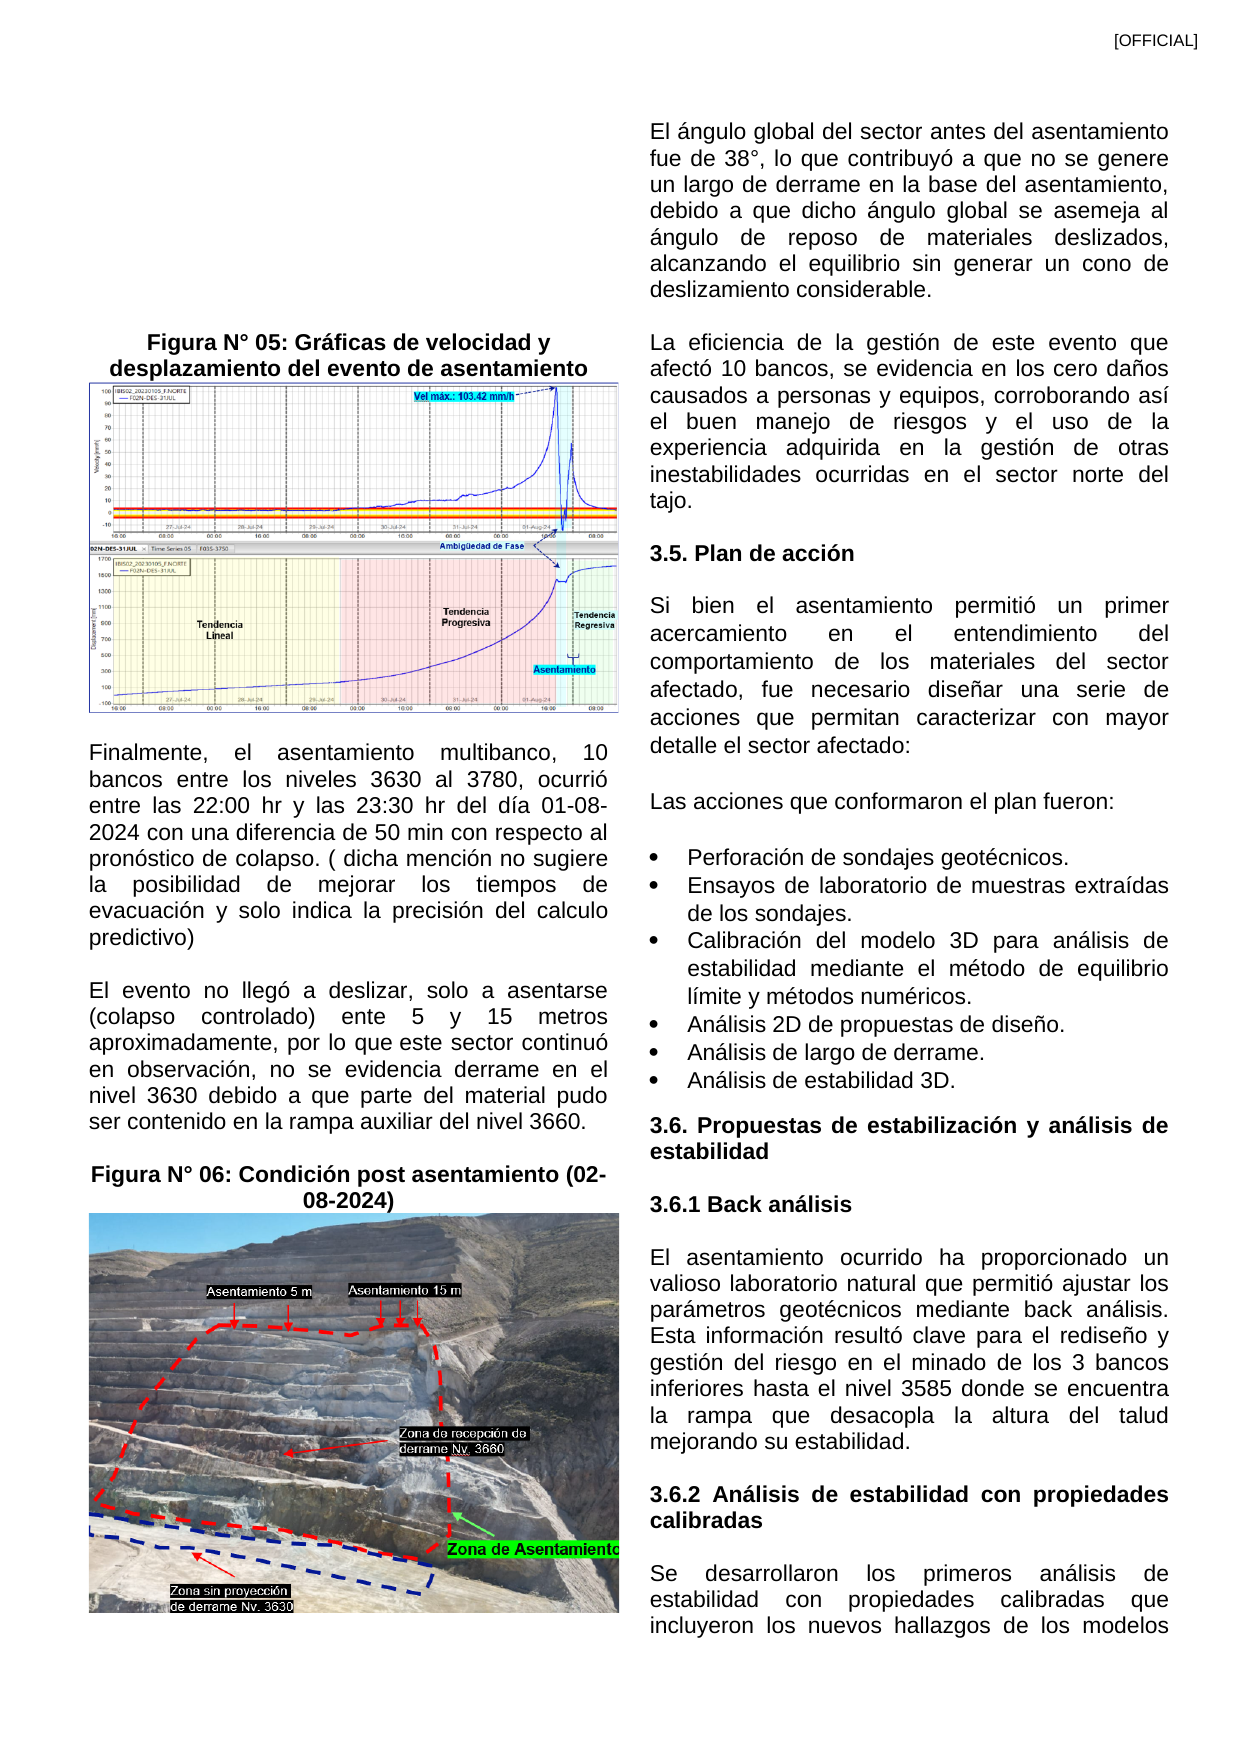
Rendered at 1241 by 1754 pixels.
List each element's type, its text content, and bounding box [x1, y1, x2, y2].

picture [88, 1213, 620, 1613]
list Análisis de estabilidad 3D. [649, 1067, 1169, 1093]
picture [88, 381, 619, 713]
text 3.6.2 Análisis de estabilidad con propiedades calibradas [649, 1481, 1169, 1533]
text Si bien el asentamiento permitió un primer acercamiento en el entendimiento del comportamiento de los materiales del sector afectado, fue necesario diseñar una serie de acciones que permitan caracterizar con mayor detalle el sector afectado: [649, 592, 1169, 758]
text 3.6. Propuestas de estabilización y análisis de estabilidad [649, 1112, 1169, 1164]
text 3.5. Plan de acción [649, 540, 1169, 566]
text Figura N° 05: Gráficas de velocidad y desplazamiento del evento de asentamiento [89, 329, 608, 381]
text Figura N° 06: Condición post asentamiento (02-08-2024) [89, 1161, 608, 1213]
text La eficiencia de la gestión de este evento que afectó 10 bancos, se evidencia en los cero daños causados a personas y equipos, corroborando así el buen manejo de riesgos y el uso de la experiencia adquirida en la gestión de otras inestabilidades ocurridas en el sector norte del tajo. [649, 329, 1169, 513]
text Las acciones que conformaron el plan fueron: [649, 788, 1169, 814]
list Calibración del modelo 3D para análisis de estabilidad mediante el método de equilibrio límite y métodos numéricos. [649, 927, 1169, 1010]
text El evento no llegó a deslizar, solo a asentarse (colapso controlado) ente 5 y 15 metros aproximadamente, por lo que este sector continuó en observación, no se evidencia derrame en el nivel 3630 debido a que parte del material pudo ser contenido en la rampa auxiliar del nivel 3660. [89, 977, 608, 1135]
list Ensayos de laboratorio de muestras extraídas de los sondajes. [649, 872, 1169, 926]
text El asentamiento ocurrido ha proporcionado un valioso laboratorio natural que permitió ajustar los parámetros geotécnicos mediante back análisis. Esta información resultó clave para el rediseño y gestión del riesgo en el minado de los 3 bancos inferiores hasta el nivel 3585 donde se encuentra la rampa que desacopla la altura del talud mejorando su estabilidad. [649, 1243, 1169, 1454]
list Análisis de largo de derrame. [649, 1039, 1169, 1066]
text El ángulo global del sector antes del asentamiento fue de 38°, lo que contribuyó a que no se genere un largo de derrame en la base del asentamiento, debido a que dicho ángulo global se asemeja al ángulo de reposo de materiales deslizados, alcanzando el equilibrio sin generar un cono de deslizamiento considerable. [649, 118, 1169, 303]
list Análisis 2D de propuestas de diseño. [649, 1011, 1169, 1038]
text 3.6.1 Back análisis [649, 1191, 1169, 1217]
text Finalmente, el asentamiento multibanco, 10 bancos entre los niveles 3630 al 3780, ocurrió entre las 22:00 hr y las 23:30 hr del día 01-08-2024 con una diferencia de 50 min con respecto al pronóstico de colapso. ( dicha mención no sugiere la posibilidad de mejorar los tiempos de evacuación y solo indica la precisión del calculo predictivo) [89, 739, 608, 950]
list Perforación de sondajes geotécnicos. [649, 844, 1169, 870]
